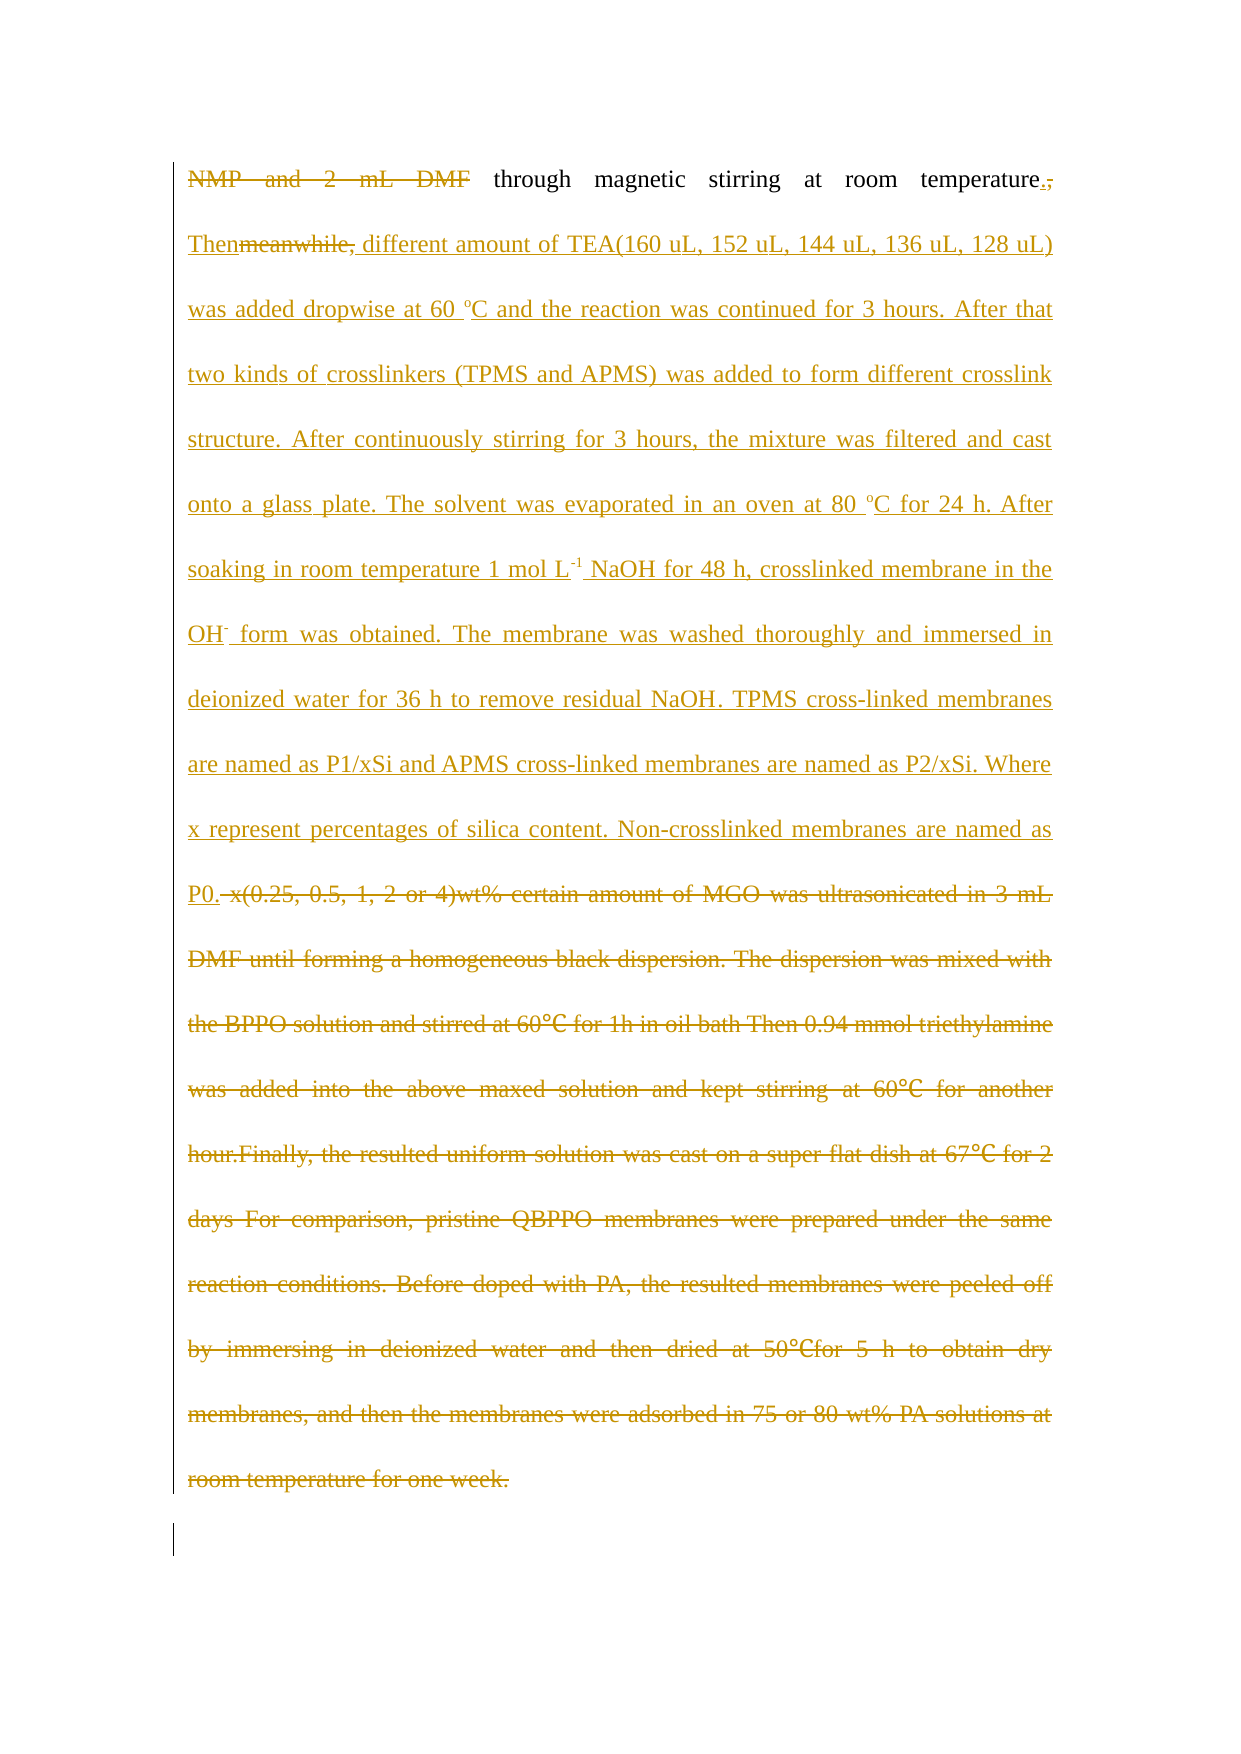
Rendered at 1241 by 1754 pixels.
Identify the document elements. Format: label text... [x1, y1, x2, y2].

text The membranes were prepared via the solution casting method. The preparation process through magnetic stirring at room temperature [187, 1025, 1053, 1089]
text The membranes were prepared via the solution casting method. The preparation process through magnetic stirring at room temperature [187, 1350, 1053, 1414]
text The membranes were prepared via the solution casting method. The preparation process through magnetic stirring at room temperature [187, 905, 1053, 959]
text The membranes were prepared via the solution casting method. The preparation process through magnetic stirring at room temperature [187, 840, 1053, 904]
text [187, 180, 1053, 254]
text The membranes were prepared via the solution casting method. The preparation process through magnetic stirring at room temperature [187, 1090, 1053, 1154]
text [187, 246, 1053, 709]
text The membranes were prepared via the solution casting method. The preparation process through magnetic stirring at room temperature [187, 960, 1053, 1021]
text The membranes were prepared via the solution casting method. The preparation process through magnetic stirring at room temperature [187, 710, 1053, 839]
text The membranes were prepared via the solution casting method. The preparation process through magnetic stirring at room temperature [187, 1220, 1053, 1284]
text The membranes were prepared via the solution casting method. The preparation process through magnetic stirring at room temperature [187, 1292, 1053, 1349]
text The membranes were prepared via the solution casting method. The preparation process through magnetic stirring at room temperature [187, 1162, 1053, 1219]
text The membranes were prepared via the solution casting method. The preparation process through magnetic stirring at room temperature [187, 1415, 1053, 1494]
